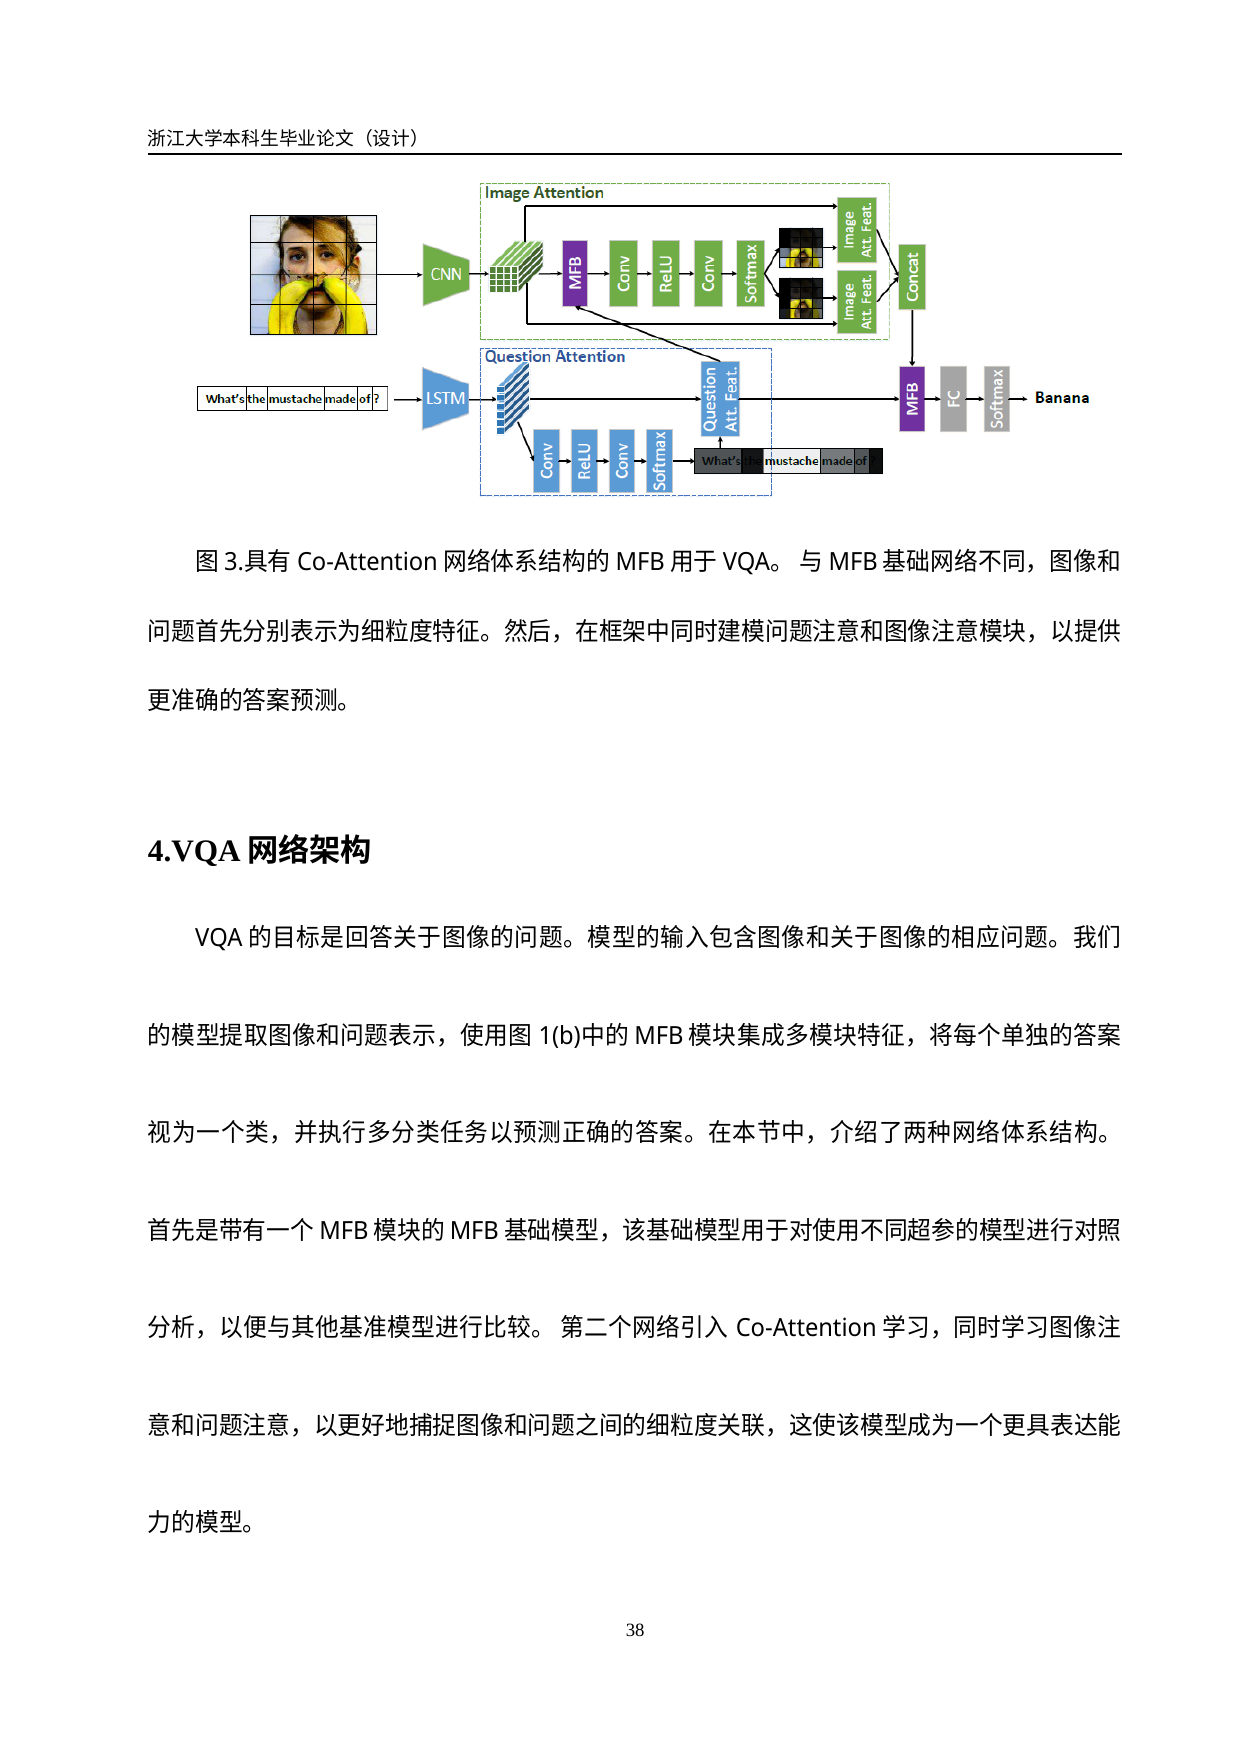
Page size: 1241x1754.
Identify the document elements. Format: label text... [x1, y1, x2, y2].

text VQA的目标是回答关于图像的问题。模型的输入包含图像和关于图像的相应问题。我们的模型提取图像和问题表示，使用图1(b)中的MFB模块集成多模块特征，将每个单独的答案视为一个类，并执行多分类任务以预测正确的答案。在本节中，介绍了两种网络体系结构。 首先是带有一个MFB模块的MFB基础模型，该基础模型用于对使用不同超参的模型进行对照分析，以便与其他基准模型进行比较。 第二个网络引入Co-Attention学习，同时学习图像注意和问题注意，以更好地捕捉图像和问题之间的细粒度关联，这使该模型成为一个更具表达能力的模型。 [148, 903, 1122, 1553]
subtitle 4.VQA网络架构 [148, 816, 1122, 881]
text 图3.具有Co-Attention网络体系结构的MFB用于VQA。 与MFB基础网络不同，图像和问题首先分别表示为细粒度特征。然后，在框架中同时建模问题注意和图像注意模块，以提供更准确的答案预测。 [148, 527, 1122, 731]
picture [191, 176, 1095, 499]
